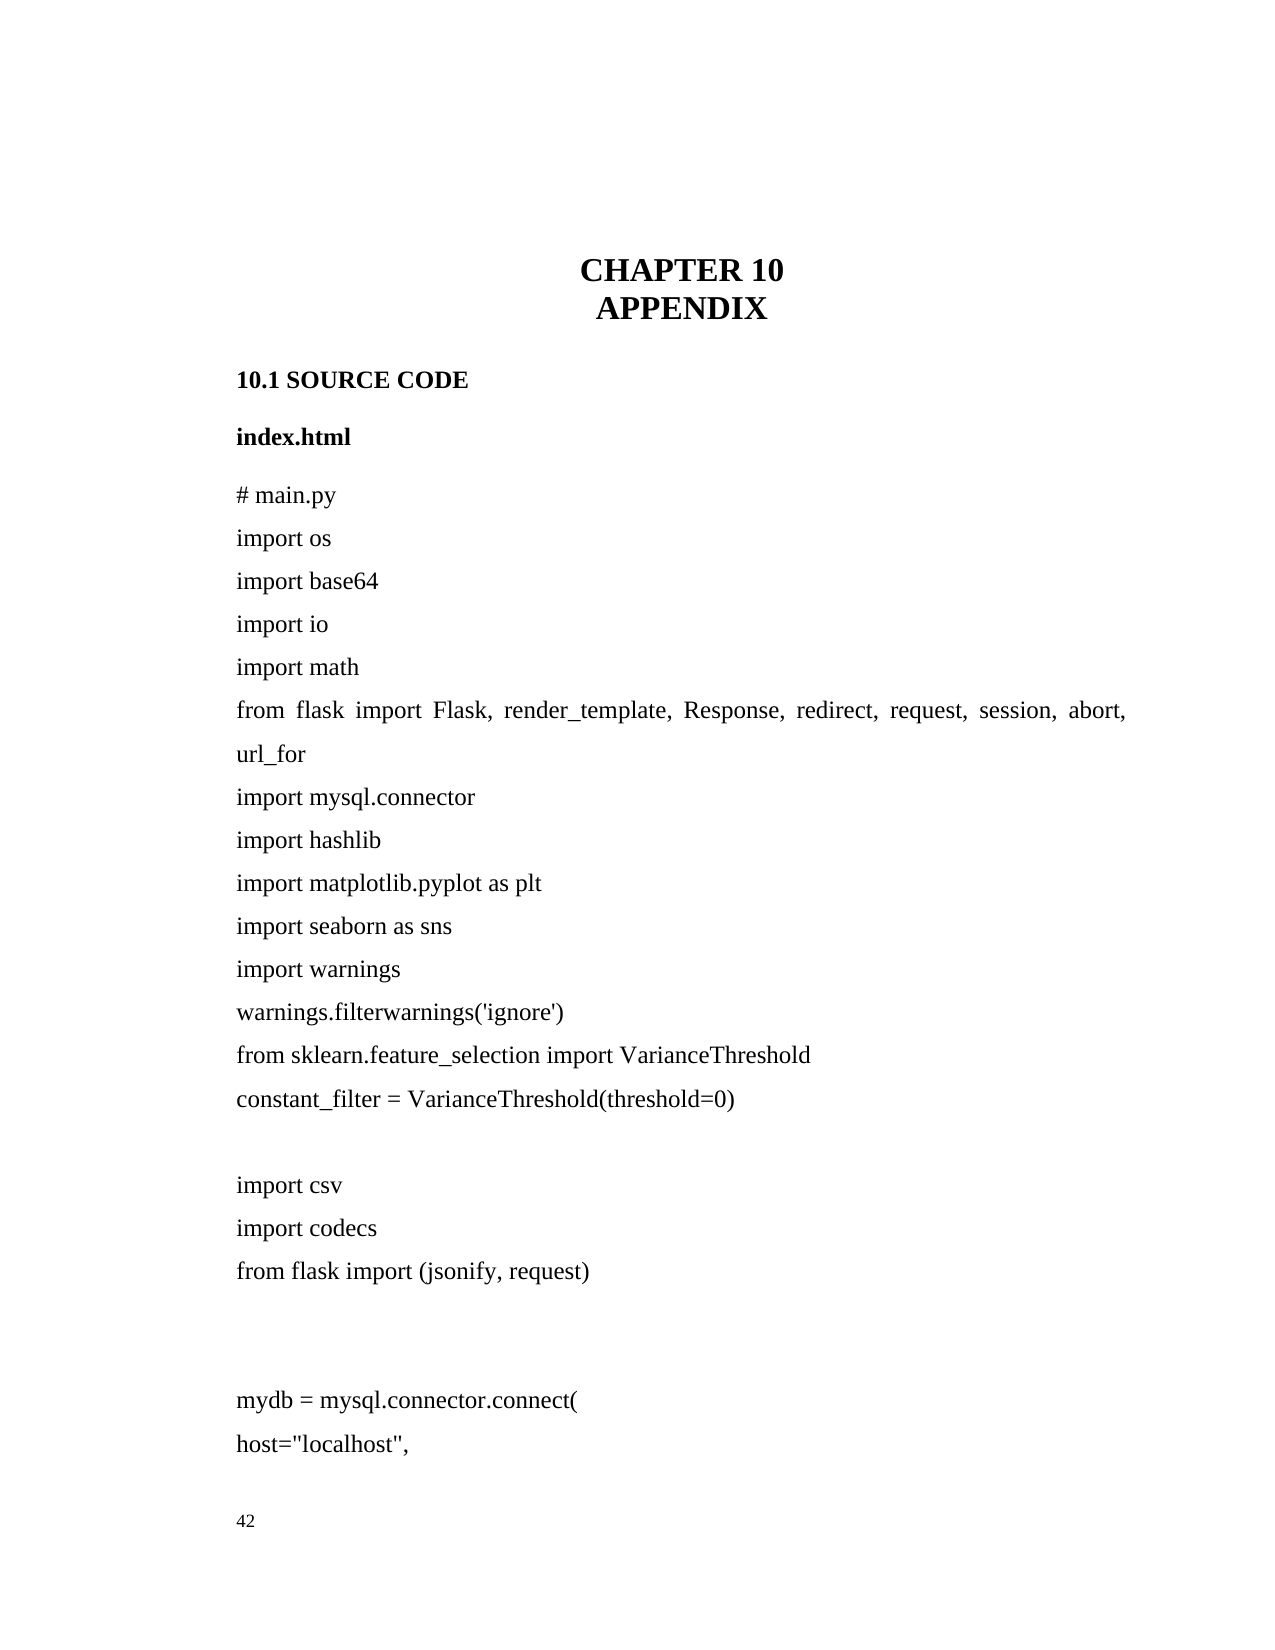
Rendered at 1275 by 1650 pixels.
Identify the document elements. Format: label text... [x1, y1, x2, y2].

text import codecs [236, 1213, 1127, 1242]
text from flask import (jsonify, request) [236, 1256, 1127, 1285]
text import os [236, 523, 1127, 552]
text from sklearn.feature_selection import VarianceThreshold [236, 1041, 1127, 1069]
text import hashlib [236, 825, 1127, 854]
text constant_filter = VarianceThreshold(threshold=0) [236, 1084, 1127, 1112]
text # main.py [236, 480, 1127, 509]
text import mysql.connector [236, 782, 1127, 811]
text import seaborn as sns [236, 911, 1127, 940]
text CHAPTER 10 [236, 250, 1127, 288]
text APPENDIX [236, 288, 1127, 327]
text import matplotlib.pyplot as plt [236, 868, 1127, 897]
text mydb = mysql.connector.connect( [236, 1386, 1127, 1414]
text from flask import Flask, render_template, Response, redirect, request, session, abort, url_for [236, 696, 1127, 767]
text 10.1 SOURCE CODE [236, 365, 1127, 394]
text import csv [236, 1170, 1127, 1199]
text import warnings [236, 954, 1127, 983]
text import io [236, 609, 1127, 638]
text import base64 [236, 566, 1127, 595]
text import math [236, 652, 1127, 681]
text host="localhost", [236, 1429, 1127, 1457]
text index.html [236, 422, 1127, 451]
text warnings.filterwarnings('ignore') [236, 997, 1127, 1026]
